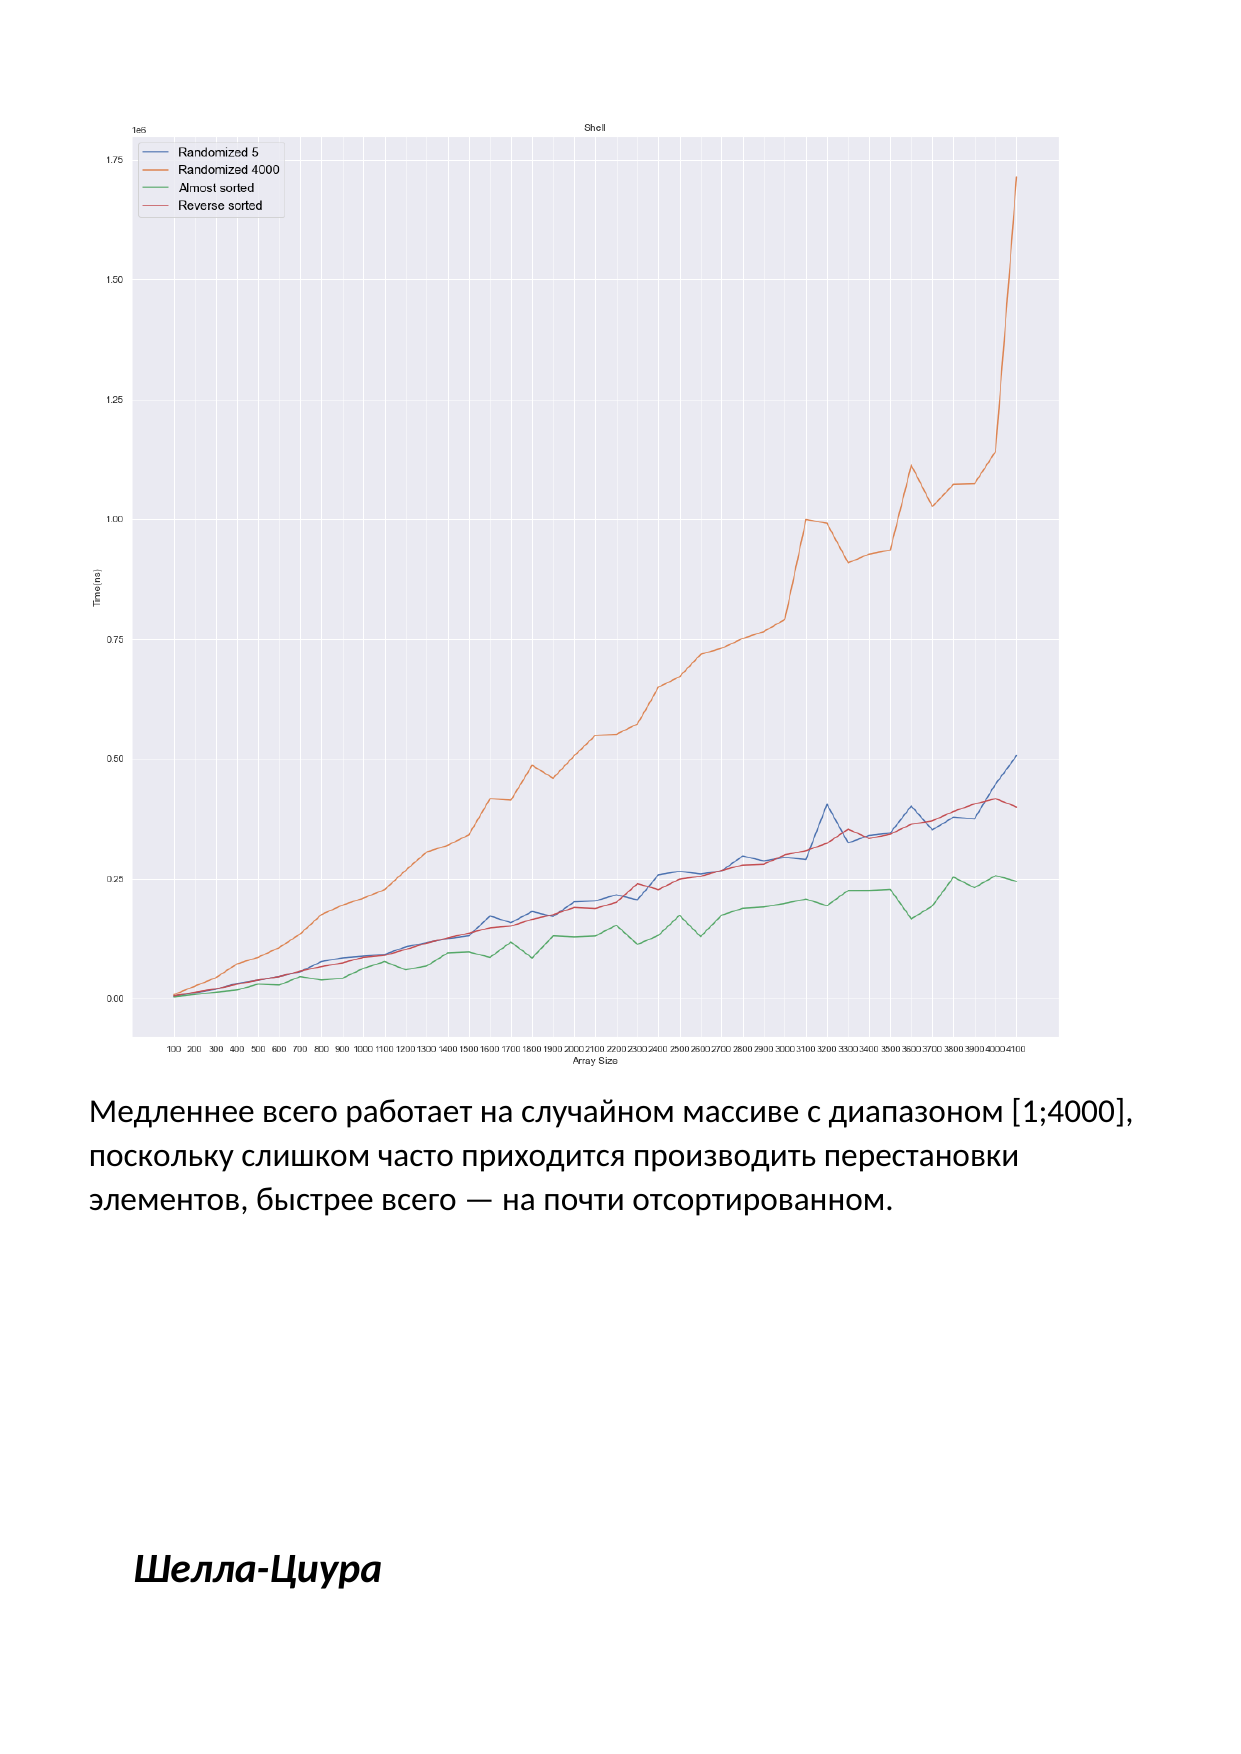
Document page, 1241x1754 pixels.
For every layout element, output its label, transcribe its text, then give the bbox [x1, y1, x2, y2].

picture [88, 118, 1063, 1071]
text Шелла-Циура [133, 1542, 1152, 1592]
text Медленнее всего работает на случайном массиве с диапазоном [1;4000], поскольку слишком часто приходится производить перестановки элементов, быстрее всего — на почти отсортированном. [88, 1090, 1152, 1218]
